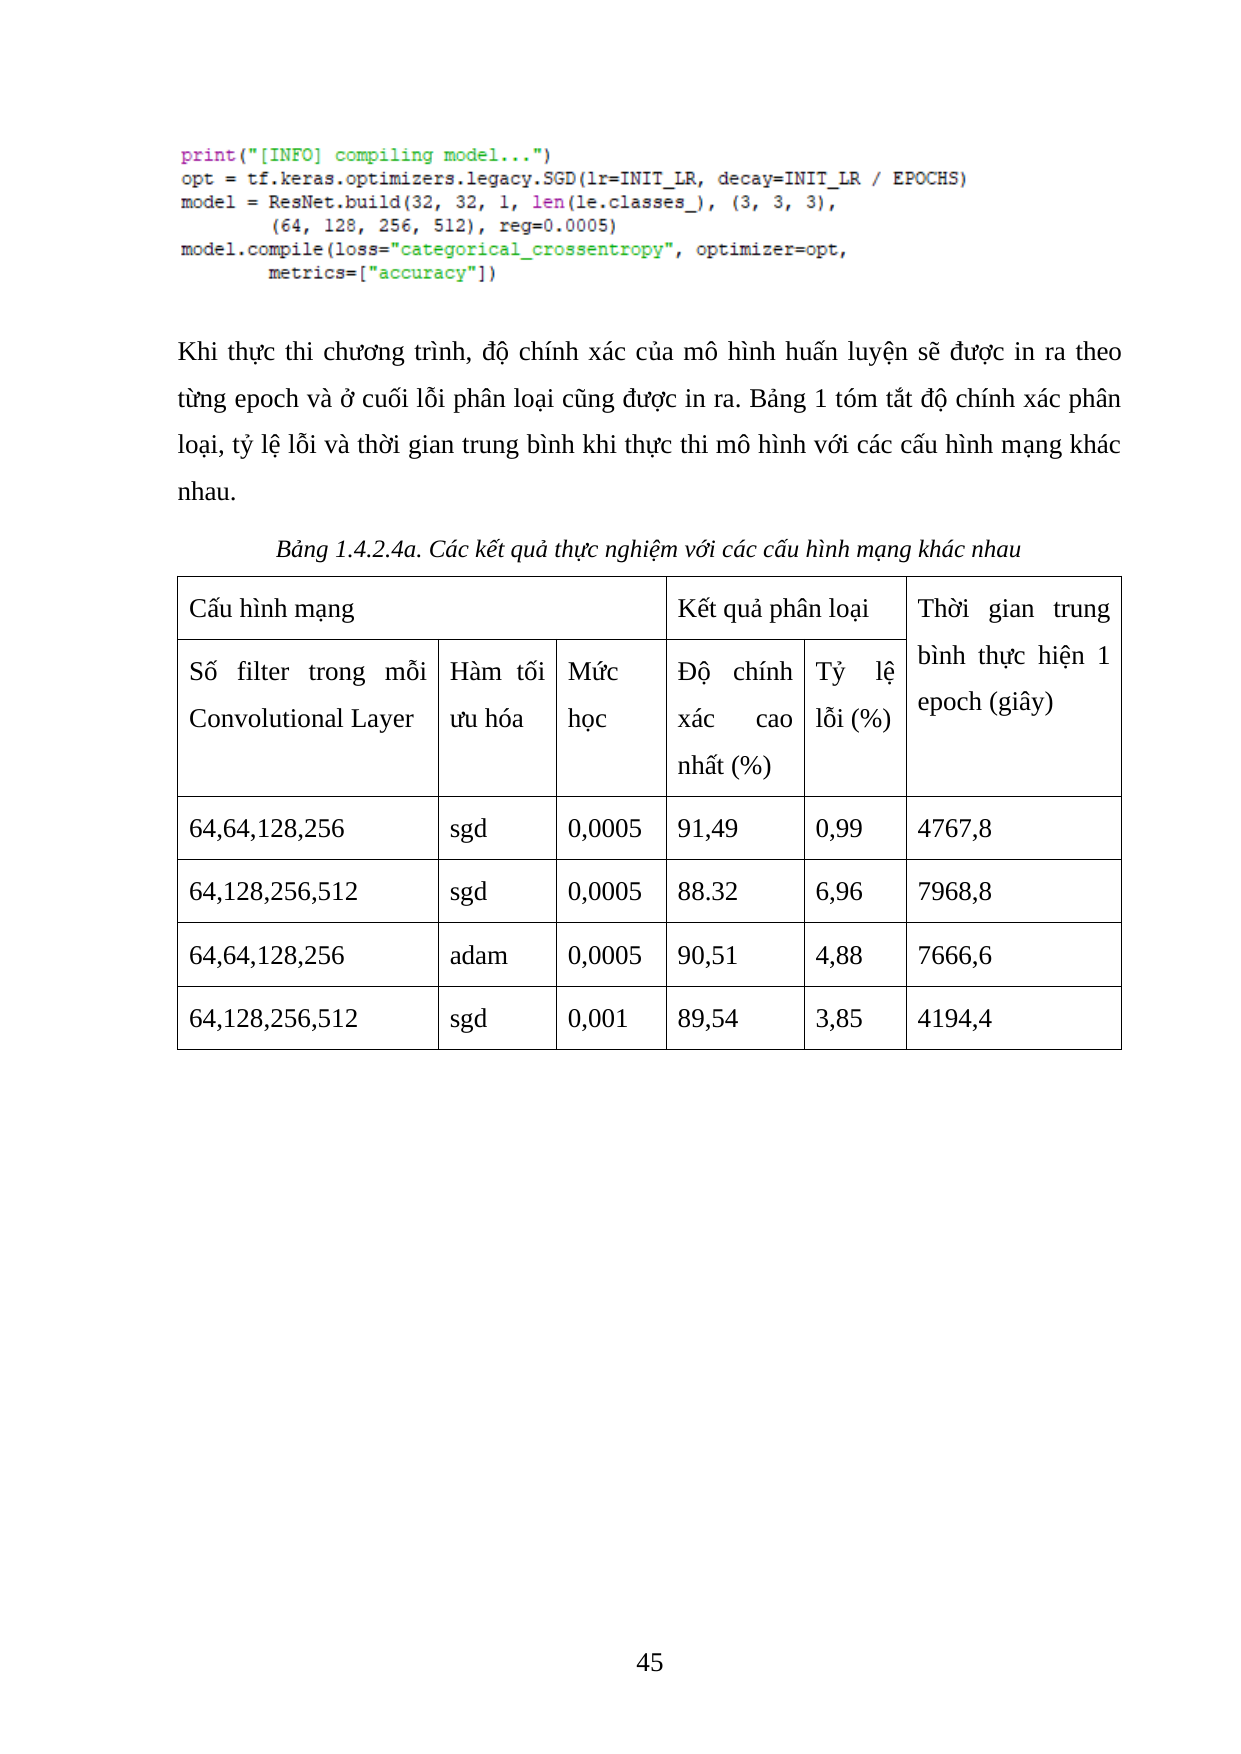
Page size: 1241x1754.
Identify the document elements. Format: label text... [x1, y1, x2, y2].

table_cell 3,85 [805, 987, 906, 1049]
table_cell 64,128,256,512 [178, 987, 438, 1049]
table_cell Độ chính xác cao nhất (%) [667, 640, 804, 796]
table_cell 91,49 [667, 797, 804, 859]
table_cell 7968,8 [907, 860, 1121, 922]
table_cell Hàm tối ưu hóa [439, 640, 556, 796]
picture [177, 147, 992, 304]
table_cell 89,54 [667, 987, 804, 1049]
table_cell sgd [439, 797, 556, 859]
table_cell 0,001 [557, 987, 666, 1049]
table_cell 64,64,128,256 [178, 923, 438, 986]
table_cell 6,96 [805, 860, 906, 922]
table_cell 64,64,128,256 [178, 797, 438, 859]
table_header Thời gian trung bình thực hiện 1 epoch (giây) [907, 577, 1121, 796]
text Khi thực thi chương trình, độ chính xác của mô hình huấn luyện sẽ được in ra theo từng epoch và ở cuối lỗi phân loại cũng được in ra. Bảng 1 tóm tắt độ chính xác phân loại, tỷ lệ lỗi và thời gian trung bình khi thực thi mô hình với các cấu hình mạng khác nhau. [177, 335, 1122, 506]
table_cell 0,0005 [557, 797, 666, 859]
table_cell 4767,8 [907, 797, 1121, 859]
table_cell 0,0005 [557, 860, 666, 922]
table_cell sgd [439, 987, 556, 1049]
table_header Cấu hình mạng [178, 577, 666, 639]
table_cell 90,51 [667, 923, 804, 986]
table_cell adam [439, 923, 556, 986]
table_cell 88.32 [667, 860, 804, 922]
table_cell Mức học [557, 640, 666, 796]
table_cell 7666,6 [907, 923, 1121, 986]
table_cell 0,99 [805, 797, 906, 859]
table_cell 4,88 [805, 923, 906, 986]
table_cell 64,128,256,512 [178, 860, 438, 922]
table_cell 0,0005 [557, 923, 666, 986]
table_cell Số filter trong mỗi Convolutional Layer [178, 640, 438, 796]
table_cell sgd [439, 860, 556, 922]
table_header Kết quả phân loại [667, 577, 906, 639]
table_cell 4194,4 [907, 987, 1121, 1049]
table_cell Tỷ lệ lỗi (%) [805, 640, 906, 796]
